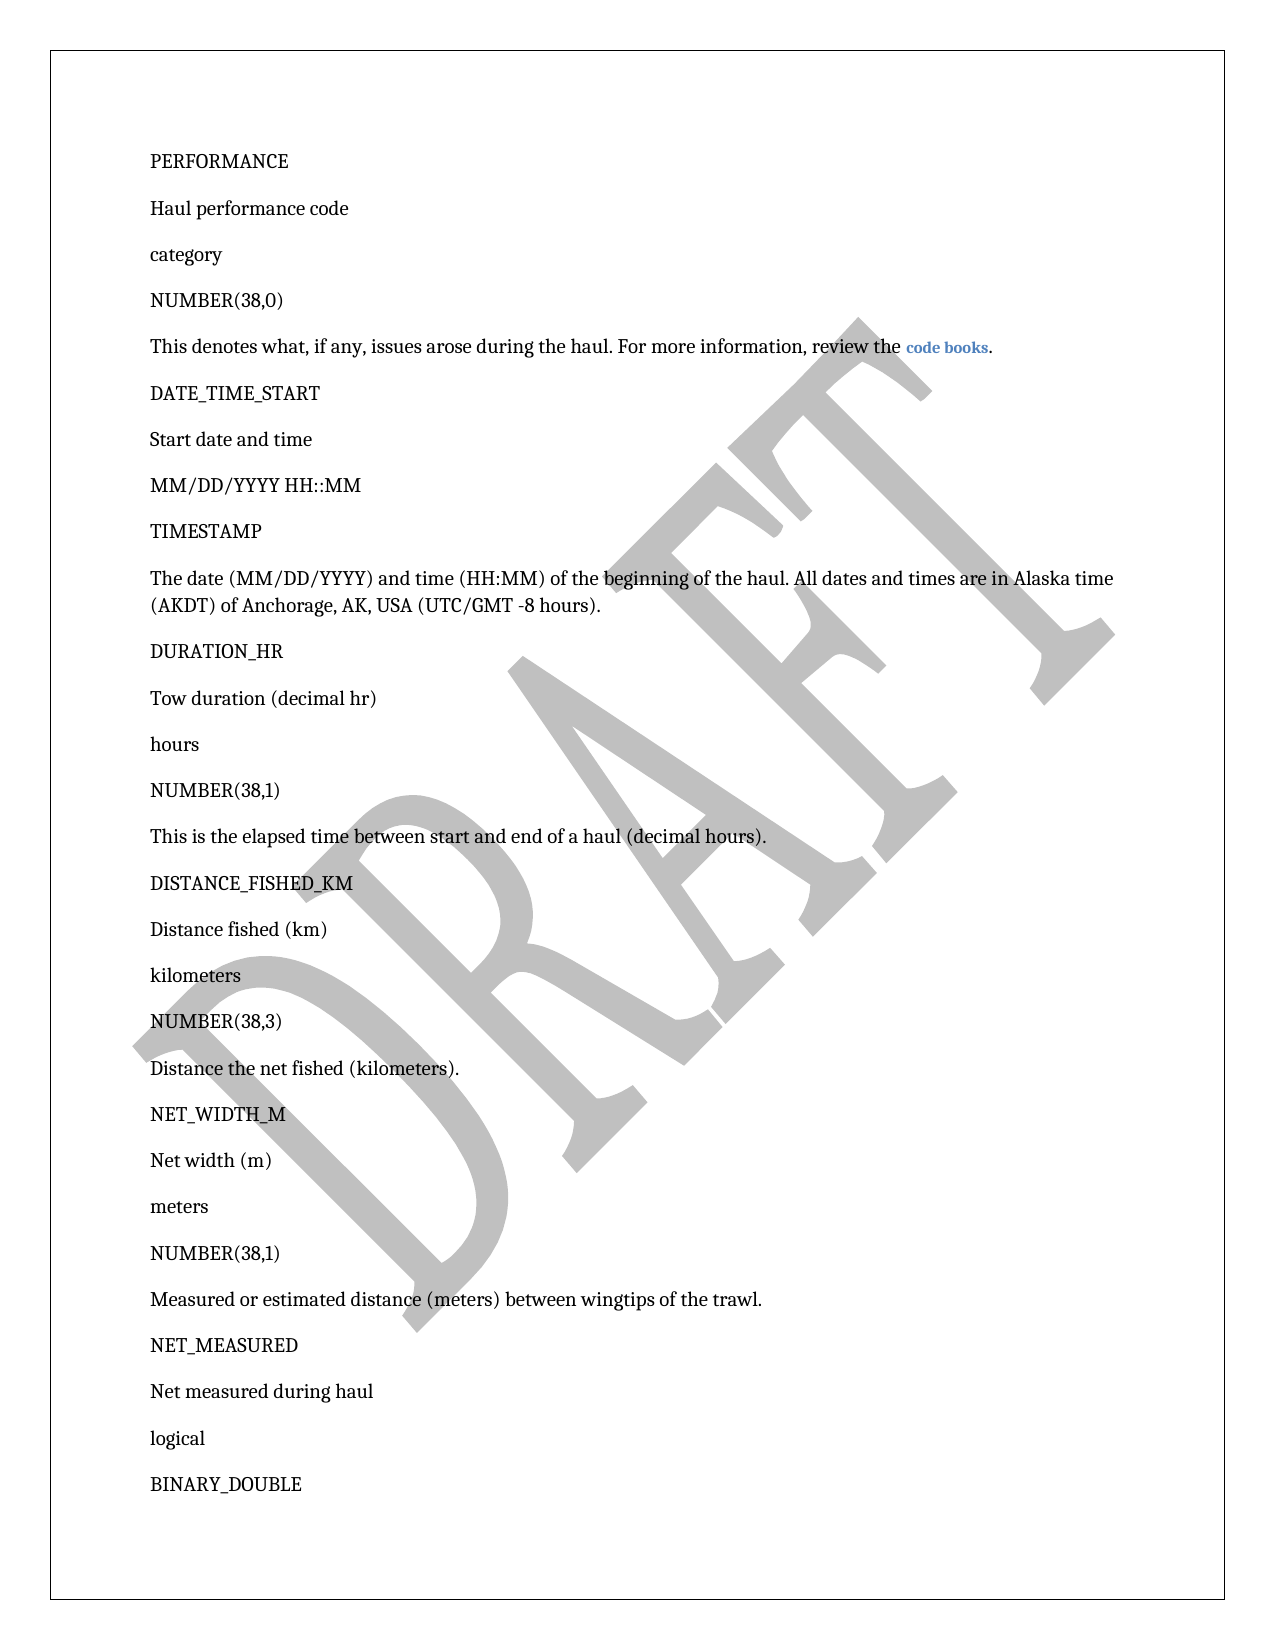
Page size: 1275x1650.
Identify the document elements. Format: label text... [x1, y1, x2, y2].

text Start date and time [150, 427, 1125, 451]
text category [150, 242, 1125, 266]
text Net measured during haul [150, 1380, 1125, 1404]
text logical [150, 1426, 1125, 1450]
text Distance the net fished (kilometers). [150, 1056, 1125, 1080]
text Distance fished (km) [150, 917, 1125, 941]
text DURATION_HR [150, 640, 1125, 664]
text Net width (m) [150, 1149, 1125, 1173]
text BINARY_DOUBLE [150, 1472, 1125, 1496]
text NET_WIDTH_M [150, 1102, 1125, 1126]
text This is the elapsed time between start and end of a haul (decimal hours). [150, 825, 1125, 849]
text NUMBER(38,0) [150, 289, 1125, 313]
text NUMBER(38,1) [150, 779, 1125, 803]
text MM/DD/YYYY HH::MM [150, 474, 1125, 498]
text The date (MM/DD/YYYY) and time (HH:MM) of the beginning of the haul. All dates and times are in Alaska time (AKDT) of Anchorage, AK, USA (UTC/GMT -8 hours). [150, 566, 1125, 618]
text Haul performance code [150, 196, 1125, 220]
text DISTANCE_FISHED_KM [150, 871, 1125, 895]
text NET_MEASURED [150, 1334, 1125, 1358]
text Tow duration (decimal hr) [150, 686, 1125, 710]
text TIMESTAMP [150, 520, 1125, 544]
text DATE_TIME_START [150, 381, 1125, 405]
text NUMBER(38,1) [150, 1241, 1125, 1265]
text meters [150, 1195, 1125, 1219]
text PERFORMANCE [150, 150, 1125, 174]
text NUMBER(38,3) [150, 1010, 1125, 1034]
text This denotes what, if any, issues arose during the haul. For more information, review the code books. [150, 335, 1125, 359]
text Measured or estimated distance (meters) between wingtips of the trawl. [150, 1287, 1125, 1311]
text kilometers [150, 964, 1125, 988]
text hours [150, 732, 1125, 756]
